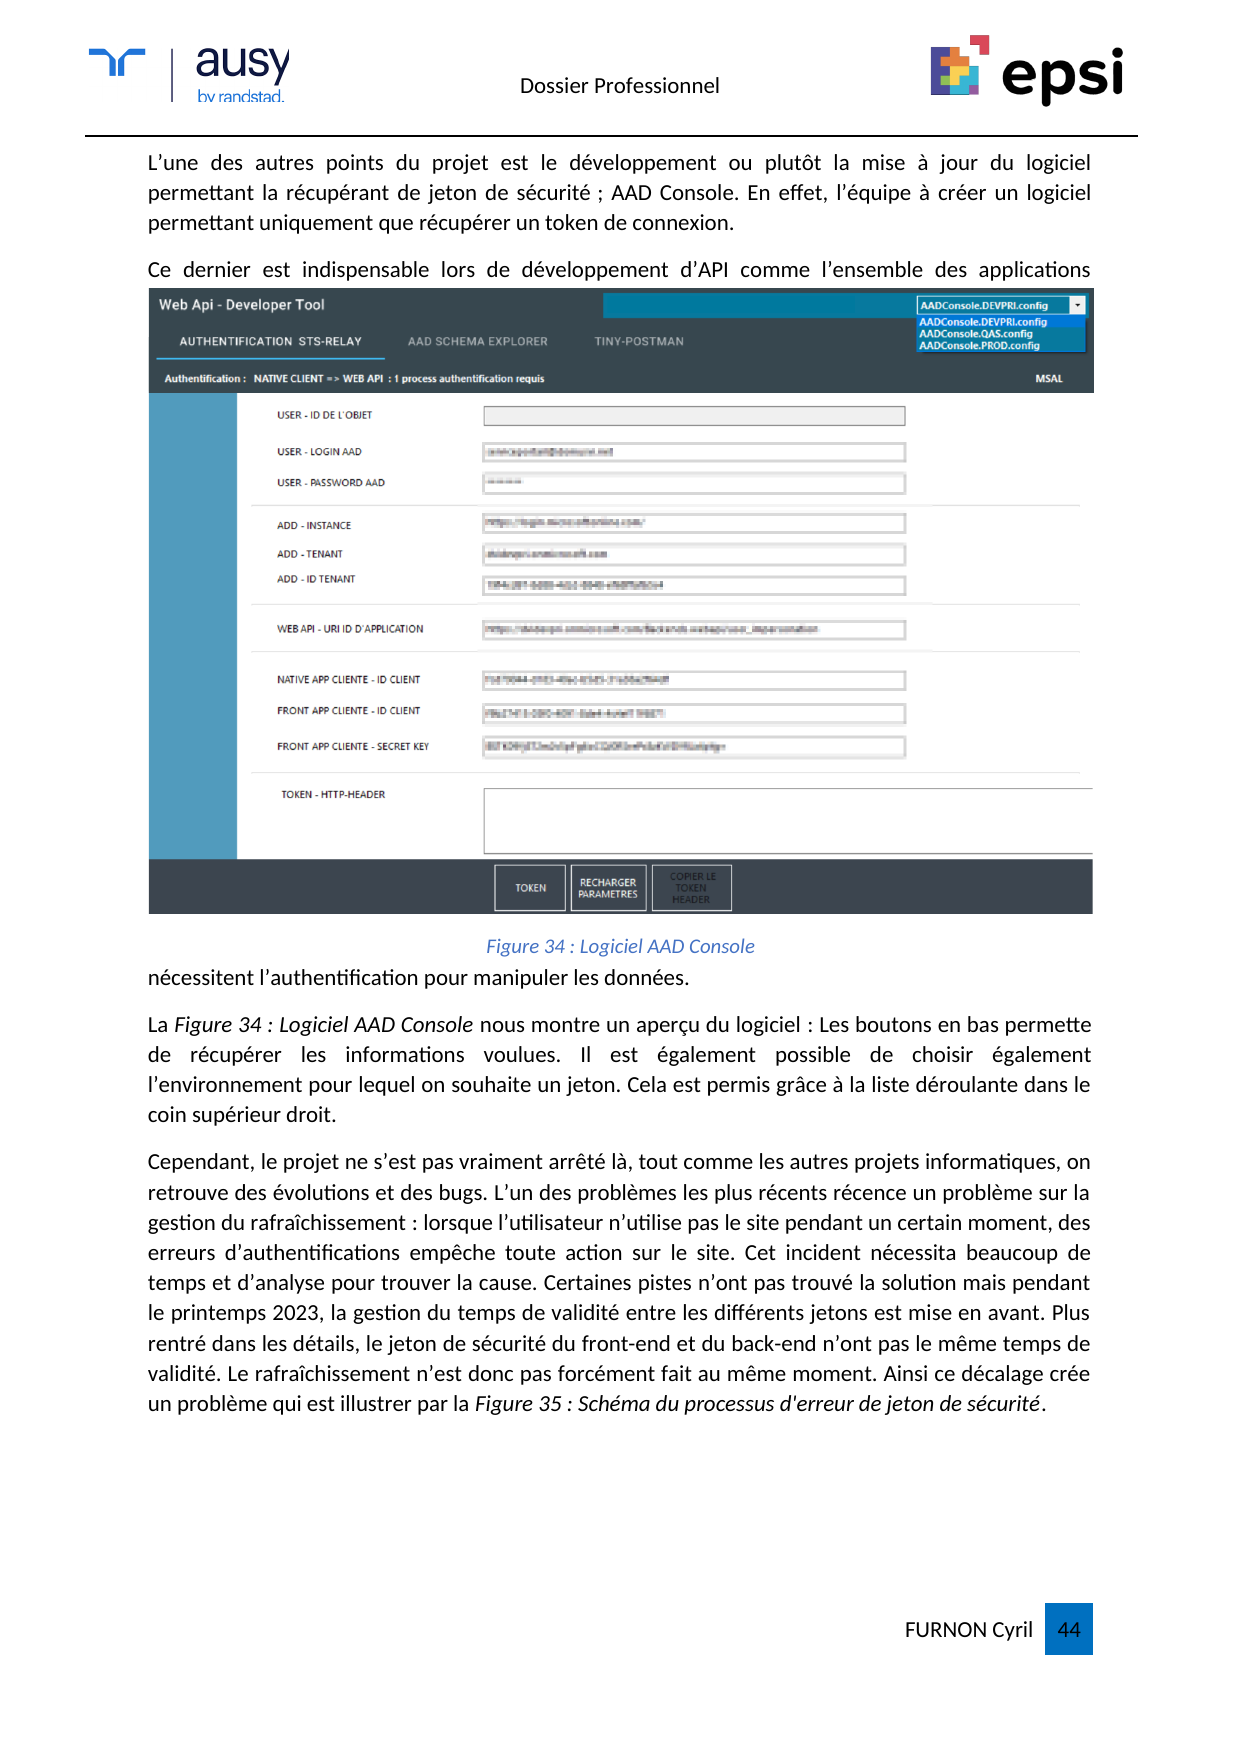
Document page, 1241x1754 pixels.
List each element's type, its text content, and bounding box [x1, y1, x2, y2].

text L’une des autres points du projet est le développement ou plutôt la mise à jour du logiciel permettant la récupérant de jeton de sécurité ; AAD Console. En effet, l’équipe à créer un logiciel permettant uniquement que récupérer un token de connexion. [148, 148, 1093, 236]
picture [148, 288, 1094, 914]
text La Figure 34 : Logiciel AAD Console nous montre un aperçu du logiciel : Les boutons en bas permette de récupérer les informations voulues. Il est également possible de choisir également l’environnement pour lequel on souhaite un jeton. Cela est permis grâce à la liste déroulante dans le coin supérieur droit. [148, 1010, 1093, 1129]
text Ce dernier est indispensable lors de développement d’API comme l’ensemble des applications nécessitent l’authentification pour manipuler les données. [148, 255, 1093, 288]
picture [88, 48, 289, 102]
text Ce dernier est indispensable lors de développement d’API comme l’ensemble des applications nécessitent l’authentification pour manipuler les données. [148, 914, 1093, 991]
text Cependant, le projet ne s’est pas vraiment arrêté là, tout comme les autres projets informatiques, on retrouve des évolutions et des bugs. L’un des problèmes les plus récents récence un problème sur la gestion du rafraîchissement : lorsque l’utilisateur n’utilise pas le site pendant un certain moment, des erreurs d’authentifications empêche toute action sur le site. Cet incident nécessita beaucoup de temps et d’analyse pour trouver la cause. Certaines pistes n’ont pas trouvé la solution mais pendant le printemps 2023, la gestion du temps de validité entre les différents jetons est mise en avant. Plus rentré dans les détails, le jeton de sécurité du front-end et du back-end n’ont pas le même temps de validité. Le rafraîchissement n’est donc pas forcément fait au même moment. Ainsi ce décalage crée un problème qui est illustrer par la Figure 35 : Schéma du processus d'erreur de jeton de sécurité. [148, 1147, 1093, 1417]
